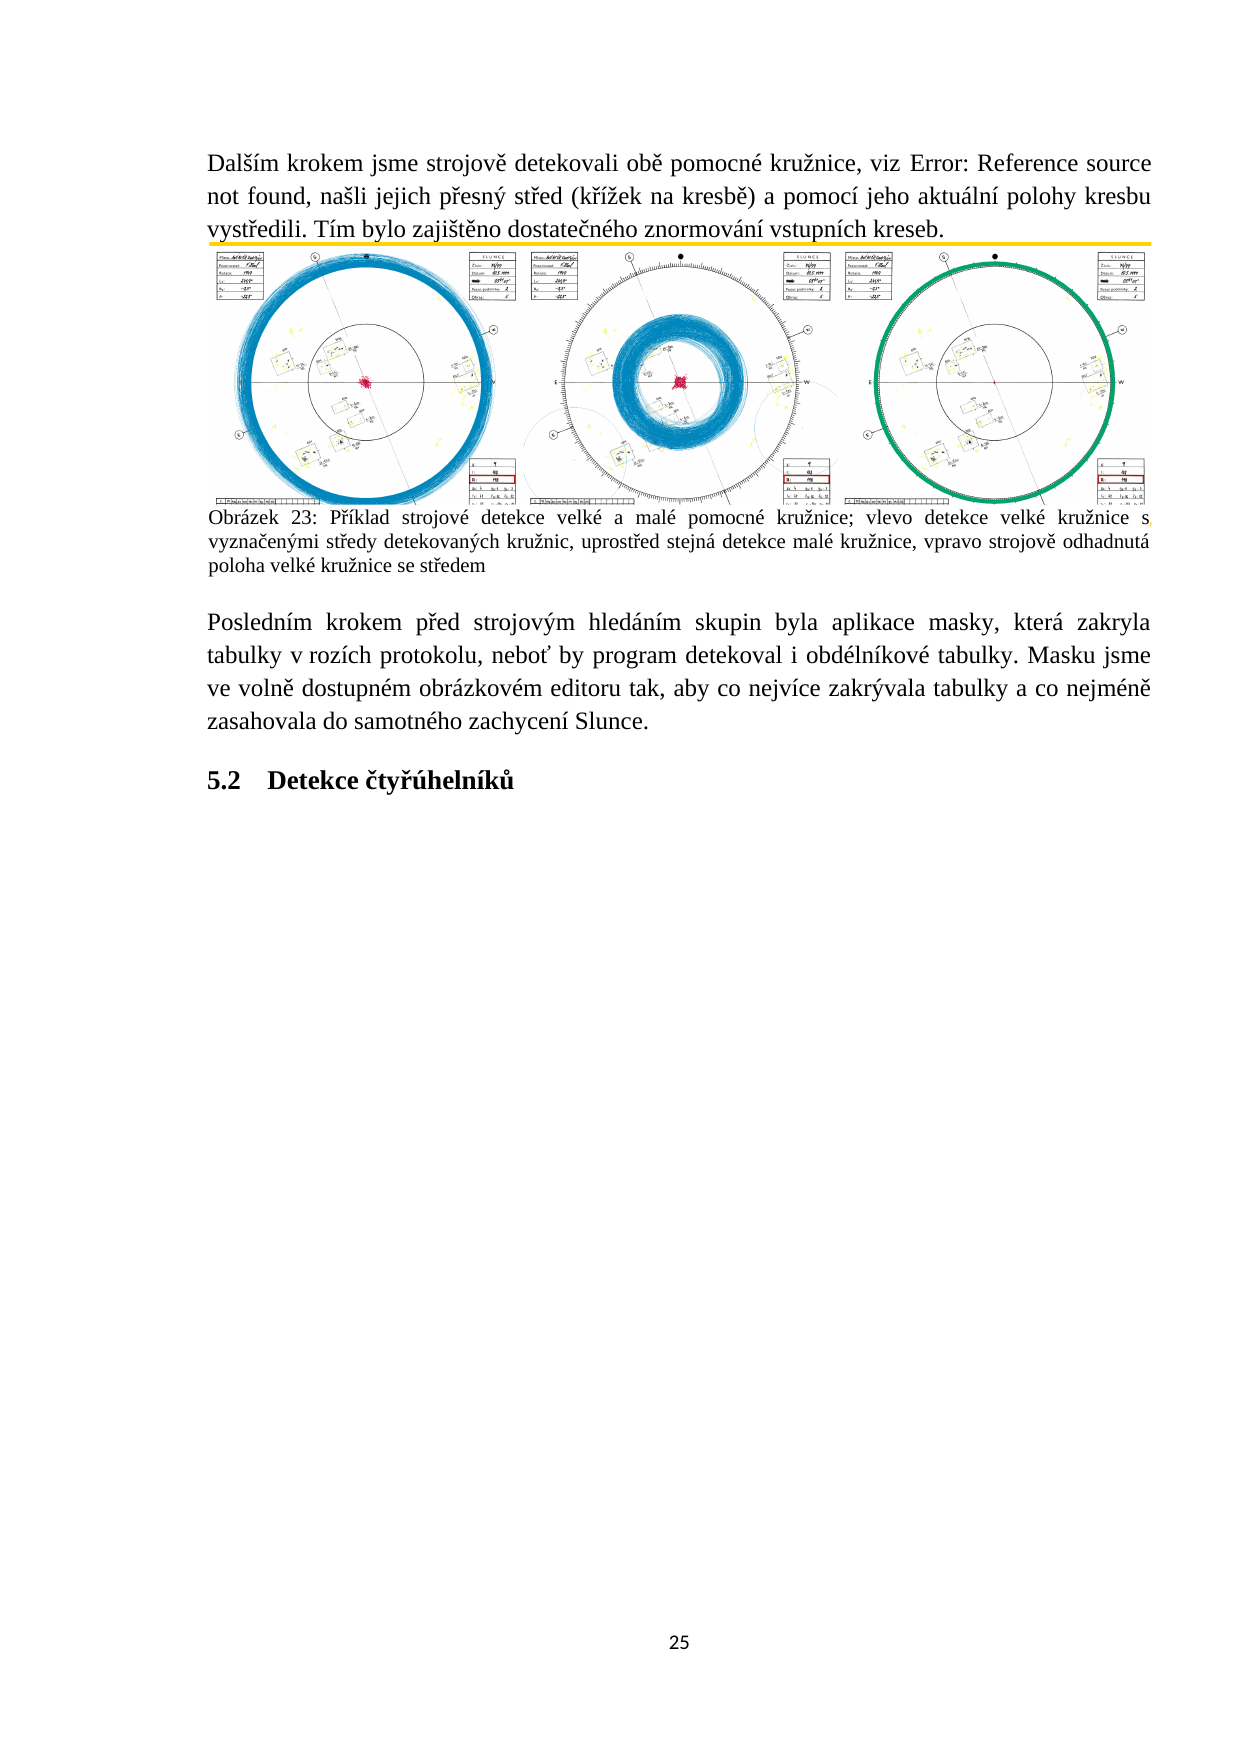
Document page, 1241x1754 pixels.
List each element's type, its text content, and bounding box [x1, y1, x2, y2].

text Posledním krokem před strojovým hledáním skupin byla aplikace masky, která zakryla tabulky v rozích protokolu, neboť by program detekoval i obdélníkové tabulky. Masku jsme ve volně dostupném obrázkovém editoru tak, aby co nejvíce zakrývala tabulky a co nejméně zasahovala do samotného zachycení Slunce. [207, 526, 1152, 735]
picture [209, 242, 1152, 526]
subtitle Detekce čtyřúhelníků [207, 764, 1152, 795]
picture [252, 268, 480, 497]
